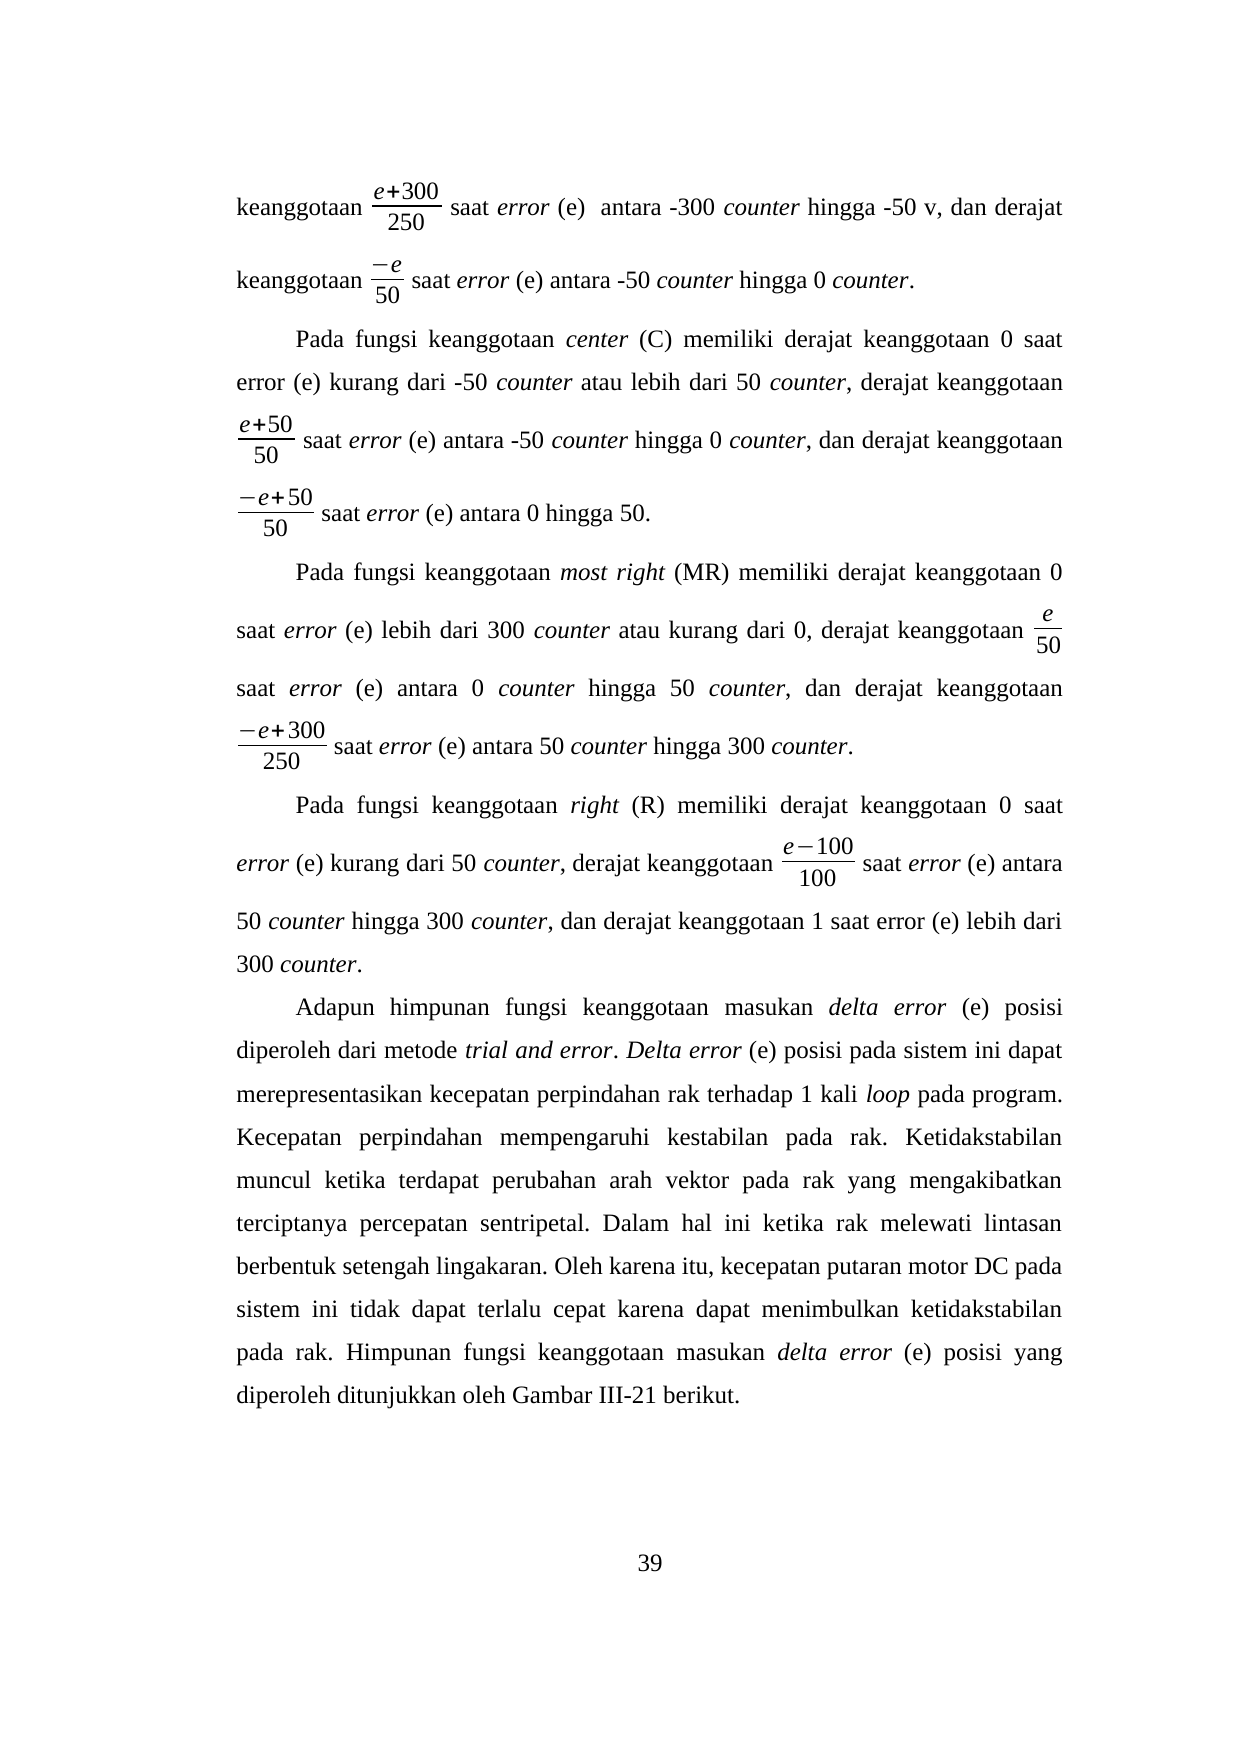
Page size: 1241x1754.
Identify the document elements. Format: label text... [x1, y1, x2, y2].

text Pada fungsi keanggotaan most right (MR) memiliki derajat keanggotaan 0 saat error (e) lebih dari 300 counter atau kurang dari 0, derajat keanggotaan saat error (e) antara 0 counter hingga 50 counter, dan derajat keanggotaan saat error (e) antara 50 counter hingga 300 counter. [236, 557, 1063, 775]
text Pada fungsi keanggotaan center (C) memiliki derajat keanggotaan 0 saat error (e) kurang dari -50 counter atau lebih dari 50 counter, derajat keanggotaan saat error (e) antara -50 counter hingga 0 counter, dan derajat keanggotaan saat error (e) antara 0 hingga 50. [236, 324, 1063, 542]
text Adapun himpunan fungsi keanggotaan masukan delta error (e) posisi diperoleh dari metode trial and error. Delta error (e) posisi pada sistem ini dapat merepresentasikan kecepatan perpindahan rak terhadap 1 kali loop pada program. Kecepatan perpindahan mempengaruhi kestabilan pada rak. Ketidakstabilan muncul ketika terdapat perubahan arah vektor pada rak yang mengakibatkan terciptanya percepatan sentripetal. Dalam hal ini ketika rak melewati lintasan berbentuk setengah lingakaran. Oleh karena itu, kecepatan putaran motor DC pada sistem ini tidak dapat terlalu cepat karena dapat menimbulkan ketidakstabilan pada rak. Himpunan fungsi keanggotaan masukan delta error (e) posisi yang diperoleh ditunjukkan oleh Gambar III-21 berikut. [236, 992, 1063, 1409]
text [236, 177, 1063, 309]
text Pada fungsi keanggotaan right (R) memiliki derajat keanggotaan 0 saat error (e) kurang dari 50 counter, derajat keanggotaan saat error (e) antara 50 counter hingga 300 counter, dan derajat keanggotaan 1 saat error (e) lebih dari 300 counter. [236, 790, 1063, 978]
